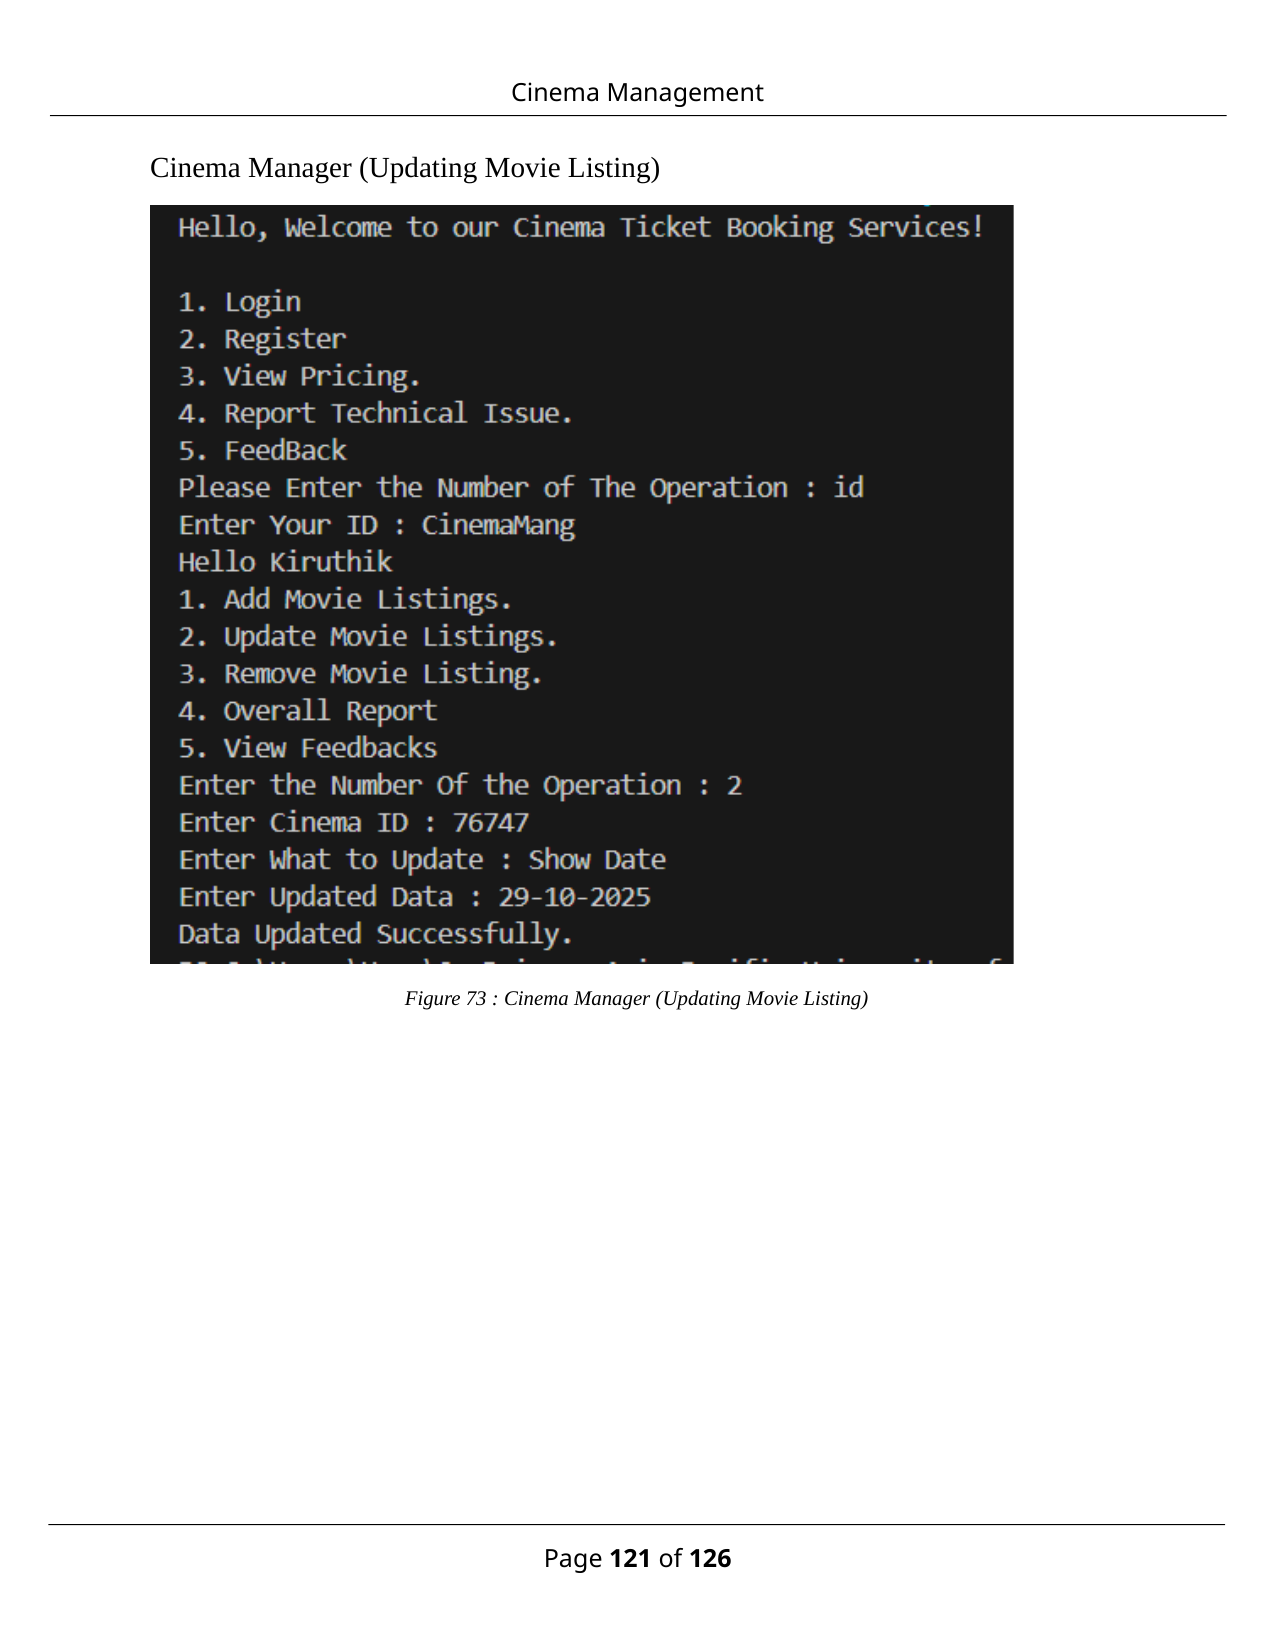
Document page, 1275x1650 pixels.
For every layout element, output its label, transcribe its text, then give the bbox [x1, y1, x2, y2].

text Figure 73 : Cinema Manager (Updating Movie Listing) [150, 986, 1125, 1010]
picture [150, 205, 1014, 964]
text Cinema Manager (Updating Movie Listing) [150, 150, 1125, 183]
